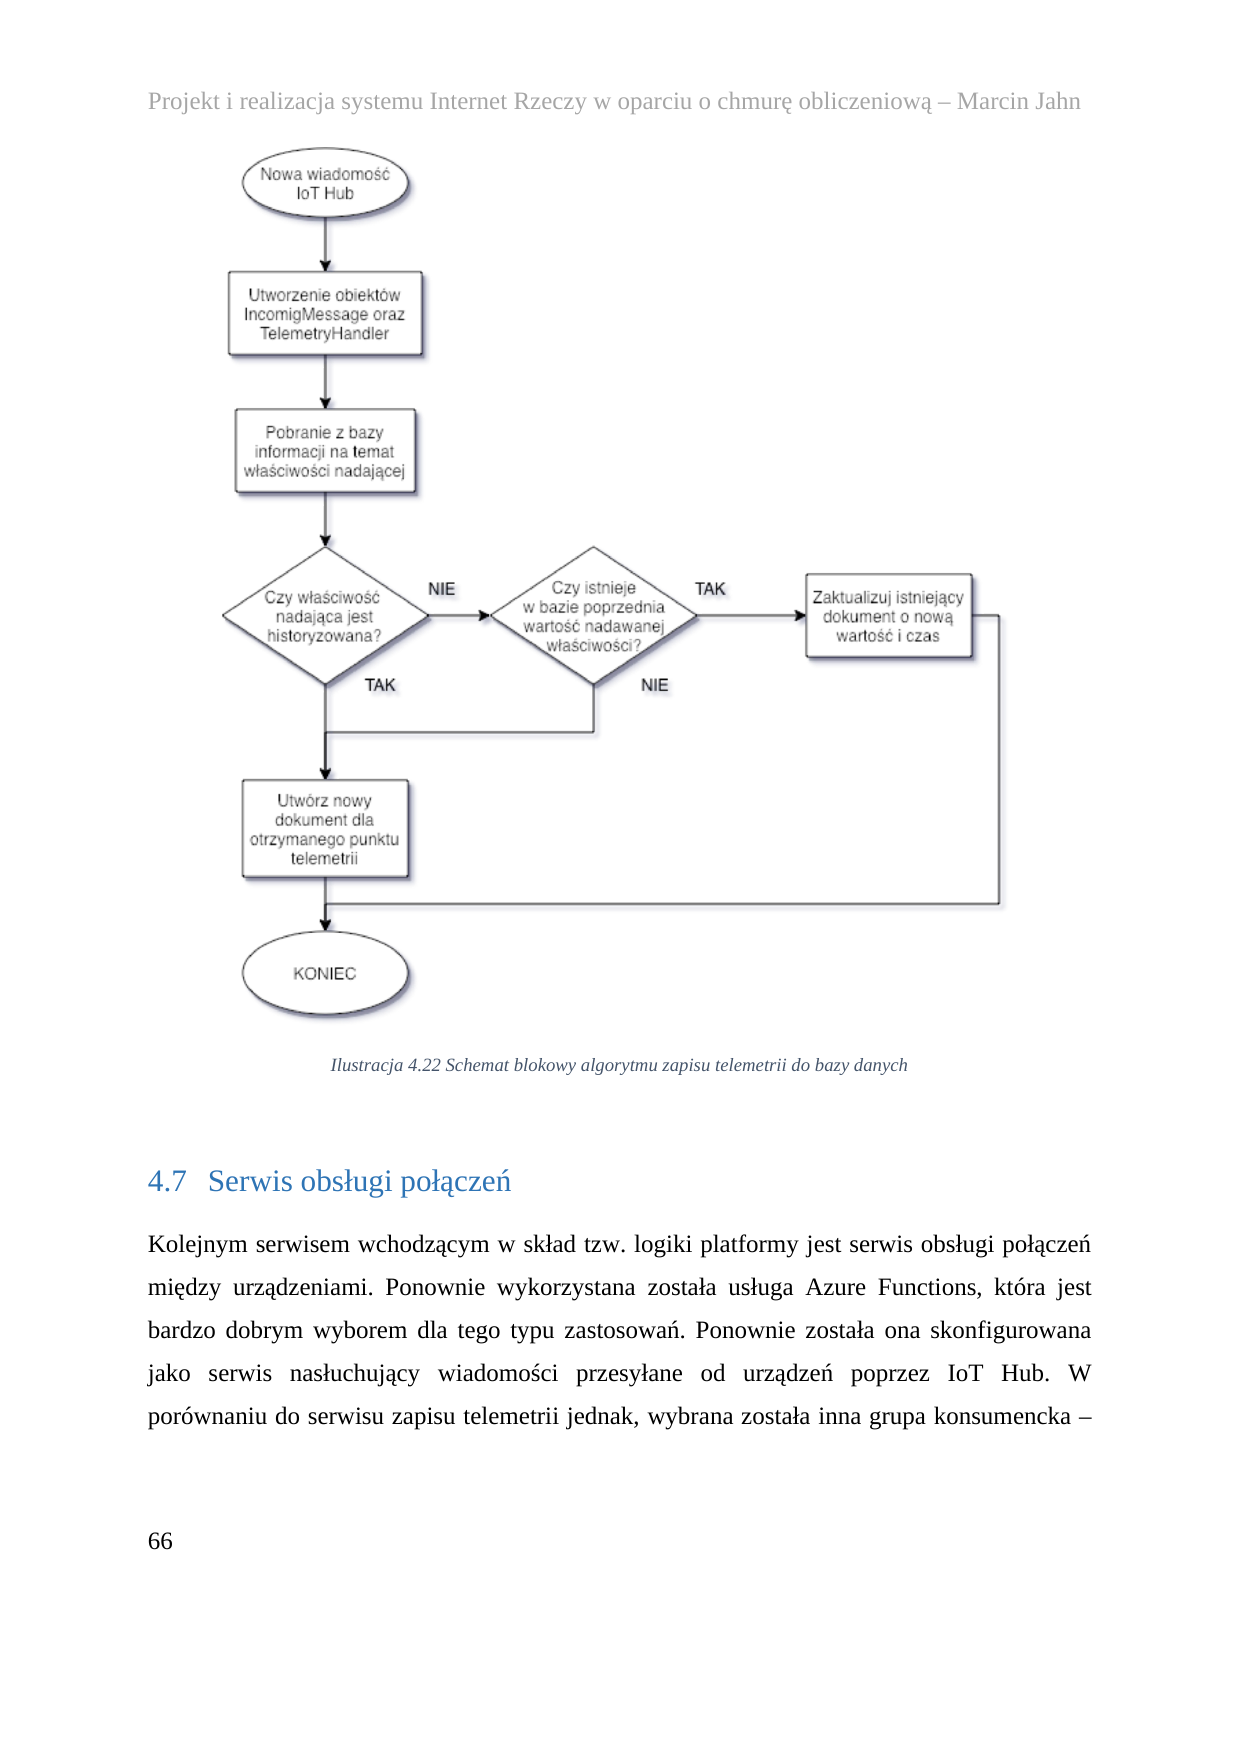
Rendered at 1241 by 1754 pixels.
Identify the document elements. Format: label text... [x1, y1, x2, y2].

subtitle Serwis obsługi połączeń [148, 1163, 1093, 1198]
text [148, 1229, 1093, 1430]
picture [221, 147, 1019, 1027]
